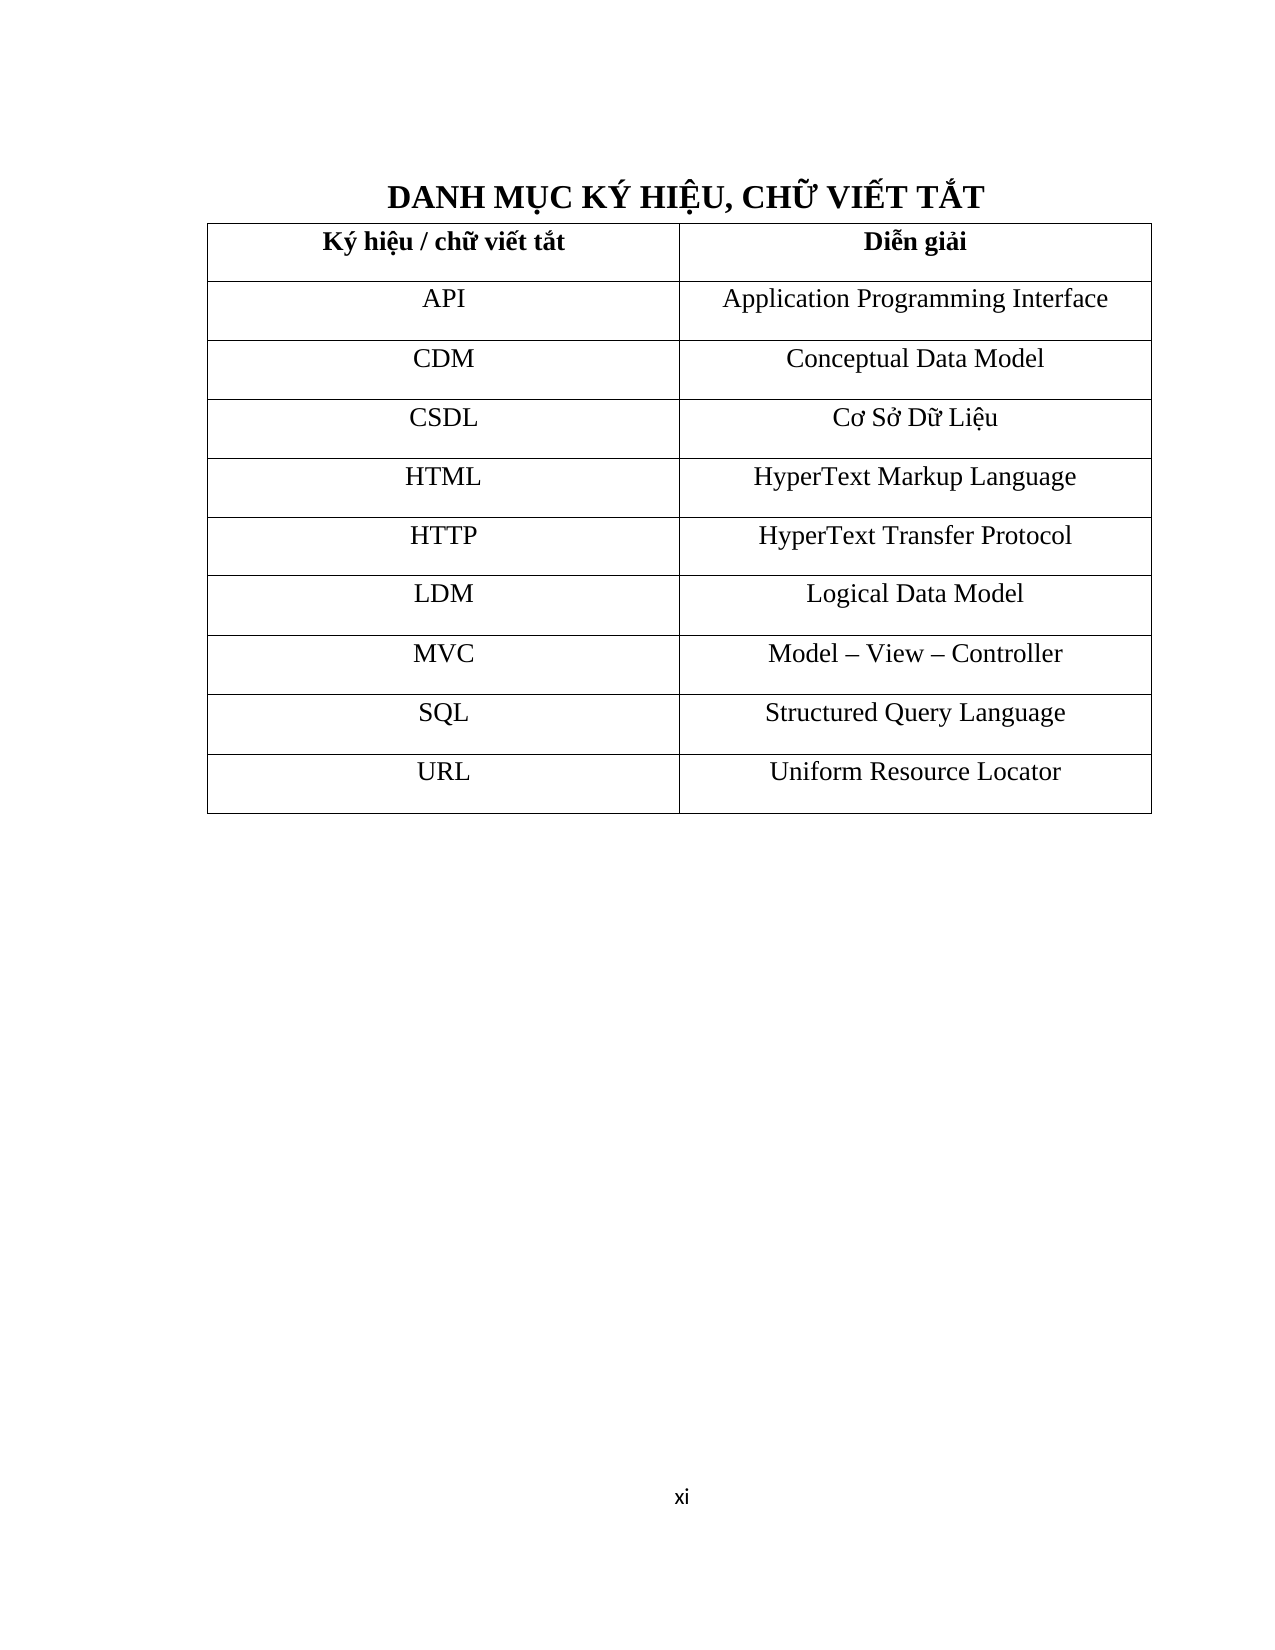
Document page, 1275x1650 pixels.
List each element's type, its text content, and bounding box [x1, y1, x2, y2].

table_cell MVC [208, 636, 679, 694]
table_cell SQL [208, 695, 679, 753]
table_cell HTTP [208, 518, 679, 575]
table_cell CSDL [208, 400, 679, 458]
table_cell HyperText Markup Language [680, 459, 1151, 517]
table_cell URL [208, 755, 679, 813]
table_cell LDM [208, 576, 679, 635]
table_cell Uniform Resource Locator [680, 755, 1151, 813]
table_cell Logical Data Model [680, 576, 1151, 635]
table_cell API [208, 282, 679, 340]
table_cell Structured Query Language [680, 695, 1151, 753]
table_cell Application Programming Interface [680, 282, 1151, 340]
subtitle DANH MỤC KÝ HIỆU, CHỮ VIẾT TẮT [207, 177, 1157, 216]
table_header Ký hiệu / chữ viết tắt [208, 224, 679, 281]
table_cell Model – View – Controller [680, 636, 1151, 694]
table_cell Cơ Sở Dữ Liệu [680, 400, 1151, 458]
table_header Diễn giải [680, 224, 1151, 281]
table_cell HyperText Transfer Protocol [680, 518, 1151, 575]
table_cell HTML [208, 459, 679, 517]
table_cell Conceptual Data Model [680, 341, 1151, 399]
table_cell CDM [208, 341, 679, 399]
